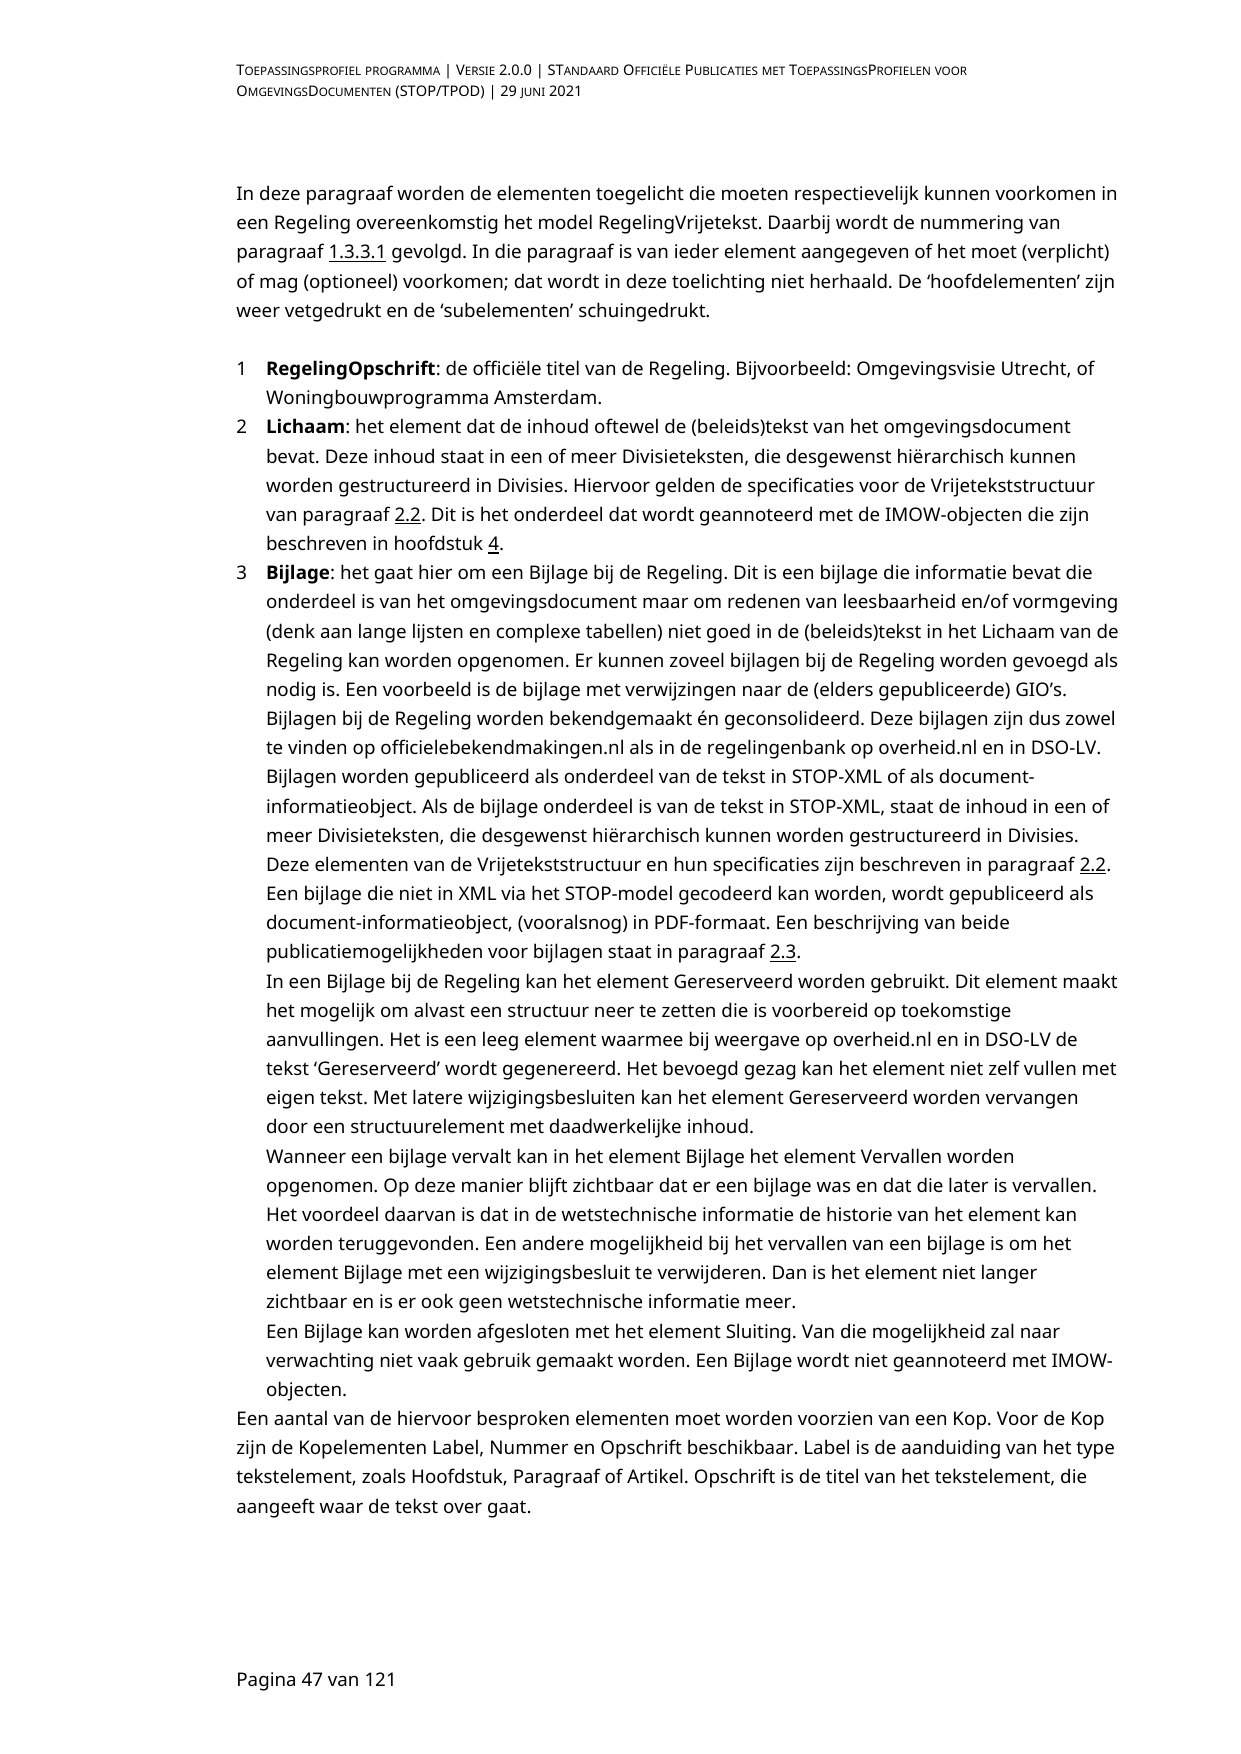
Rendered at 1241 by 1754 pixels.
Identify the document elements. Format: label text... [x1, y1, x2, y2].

text Bijlage: het gaat hier om een Bijlage bij de Regeling. Dit is een bijlage die informatie bevat die onderdeel is van het omgevingsdocument maar om redenen van leesbaarheid en/of vormgeving (denk aan lange lijsten en complexe tabellen) niet goed in de (beleids)tekst in het Lichaam van de Regeling kan worden opgenomen. Er kunnen zoveel bijlagen bij de Regeling worden gevoegd als nodig is. Een voorbeeld is de bijlage met verwijzingen naar de (elders gepubliceerde) GIO’s. Bijlagen bij de Regeling worden bekendgemaakt én geconsolideerd. Deze bijlagen zijn dus zowel te vinden op officielebekendmakingen.nl als in de regelingenbank op overheid.nl en in DSO-LV. Bijlagen worden gepubliceerd als onderdeel van de tekst in STOP-XML of als document-informatieobject. Als de bijlage onderdeel is van de tekst in STOP-XML, staat de inhoud in een of meer Divisieteksten, die desgewenst hiërarchisch kunnen worden gestructureerd in Divisies. Deze elementen van de Vrijetekststructuur en hun specificaties zijn beschreven in paragraaf 5.2. Een bijlage die niet in XML via het STOP-model gecodeerd kan worden, wordt gepubliceerd als document-informatieobject, (vooralsnog) in PDF-formaat. Een beschrijving van beide publicatiemogelijkheden voor bijlagen staat in paragraaf 5.3. In een Bijlage bij de Regeling kan het element Gereserveerd worden gebruikt. Dit element maakt het mogelijk om alvast een structuur neer te zetten die is voorbereid op toekomstige aanvullingen. Het is een leeg element waarmee bij weergave op overheid.nl en in DSO-LV de tekst ‘Gereserveerd’ wordt gegenereerd. Het bevoegd gezag kan het element niet zelf vullen met eigen tekst. Met latere wijzigingsbesluiten kan het element Gereserveerd worden vervangen door een structuurelement met daadwerkelijke inhoud. Wanneer een bijlage vervalt kan in het element Bijlage het element Vervallen worden opgenomen. Op deze manier blijft zichtbaar dat er een bijlage was en dat die later is vervallen. Het voordeel daarvan is dat in de wetstechnische informatie de historie van het element kan worden teruggevonden. Een andere mogelijkheid bij het vervallen van een bijlage is om het element Bijlage met een wijzigingsbesluit te verwijderen. Dan is het element niet langer zichtbaar en is er ook geen wetstechnische informatie meer. Een Bijlage kan worden afgesloten met het element Sluiting. Van die mogelijkheid zal naar verwachting niet vaak gebruik gemaakt worden. Een Bijlage wordt niet geannoteerd met IMOW-objecten. [236, 556, 1122, 1402]
text Een aantal van de hiervoor besproken elementen moet worden voorzien van een Kop. Voor de Kop zijn de Kopelementen Label, Nummer en Opschrift beschikbaar. Label is de aanduiding van het type tekstelement, zoals Hoofdstuk, Paragraaf of Artikel. Opschrift is de titel van het tekstelement, die aangeeft waar de tekst over gaat. [236, 1402, 1122, 1519]
text In deze paragraaf worden de elementen toegelicht die moeten respectievelijk kunnen voorkomen in een Regeling overeenkomstig het model RegelingVrijetekst. Daarbij wordt de nummering van paragraaf 4.3.3.1 gevolgd. In die paragraaf is van ieder element aangegeven of het moet (verplicht) of mag (optioneel) voorkomen; dat wordt in deze toelichting niet herhaald. De ‘hoofdelementen’ zijn weer vetgedrukt en de ‘subelementen’ schuingedrukt. [236, 177, 1122, 323]
list RegelingOpschrift: de officiële titel van de Regeling. Bijvoorbeeld: Omgevingsvisie Utrecht, of Woningbouwprogramma Amsterdam. [236, 352, 1122, 411]
text Lichaam: het element dat de inhoud oftewel de (beleids)tekst van het omgevingsdocument bevat. Deze inhoud staat in een of meer Divisieteksten, die desgewenst hiërarchisch kunnen worden gestructureerd in Divisies. Hiervoor gelden de specificaties voor de Vrijetekststructuur van paragraaf 5.2. Dit is het onderdeel dat wordt geannoteerd met de IMOW-objecten die zijn beschreven in hoofdstuk 7. [236, 411, 1122, 556]
